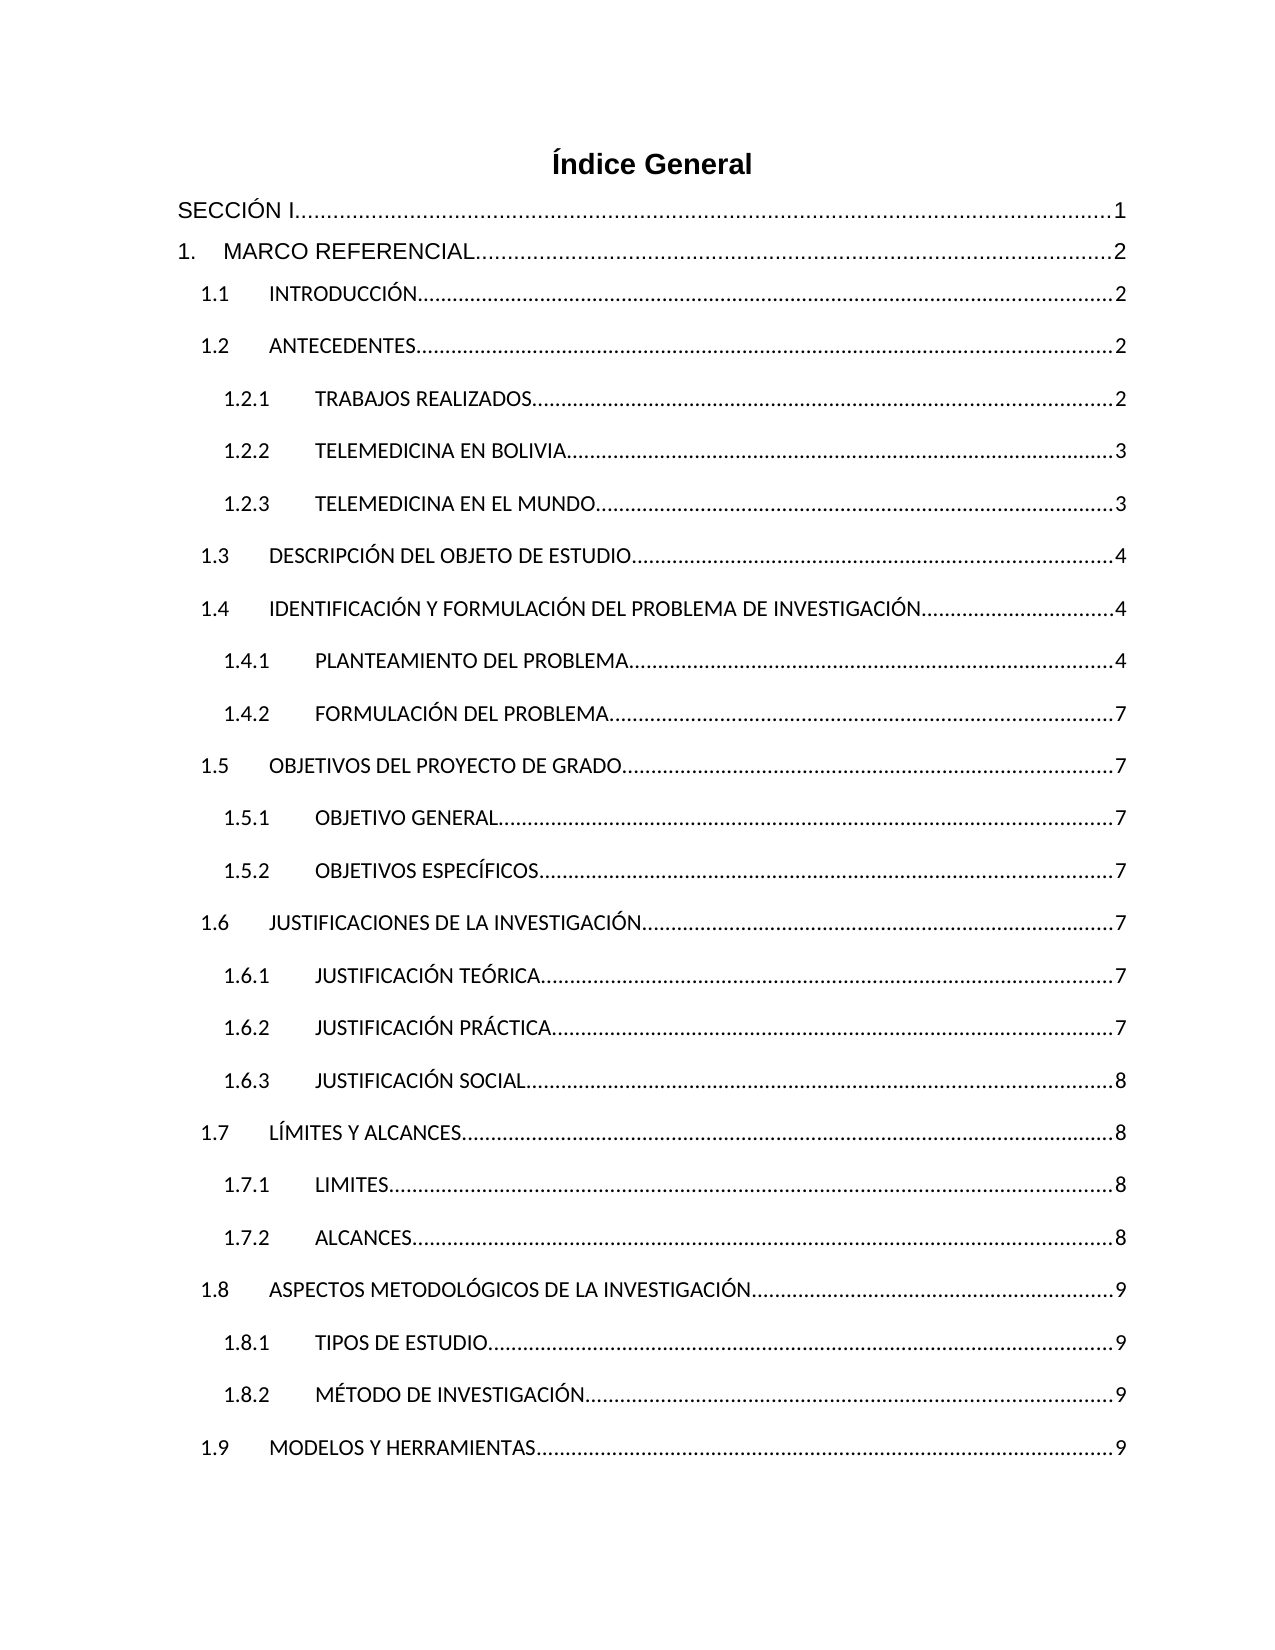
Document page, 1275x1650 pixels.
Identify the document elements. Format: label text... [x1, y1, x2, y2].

subtitle Índice General [204, 147, 1100, 181]
